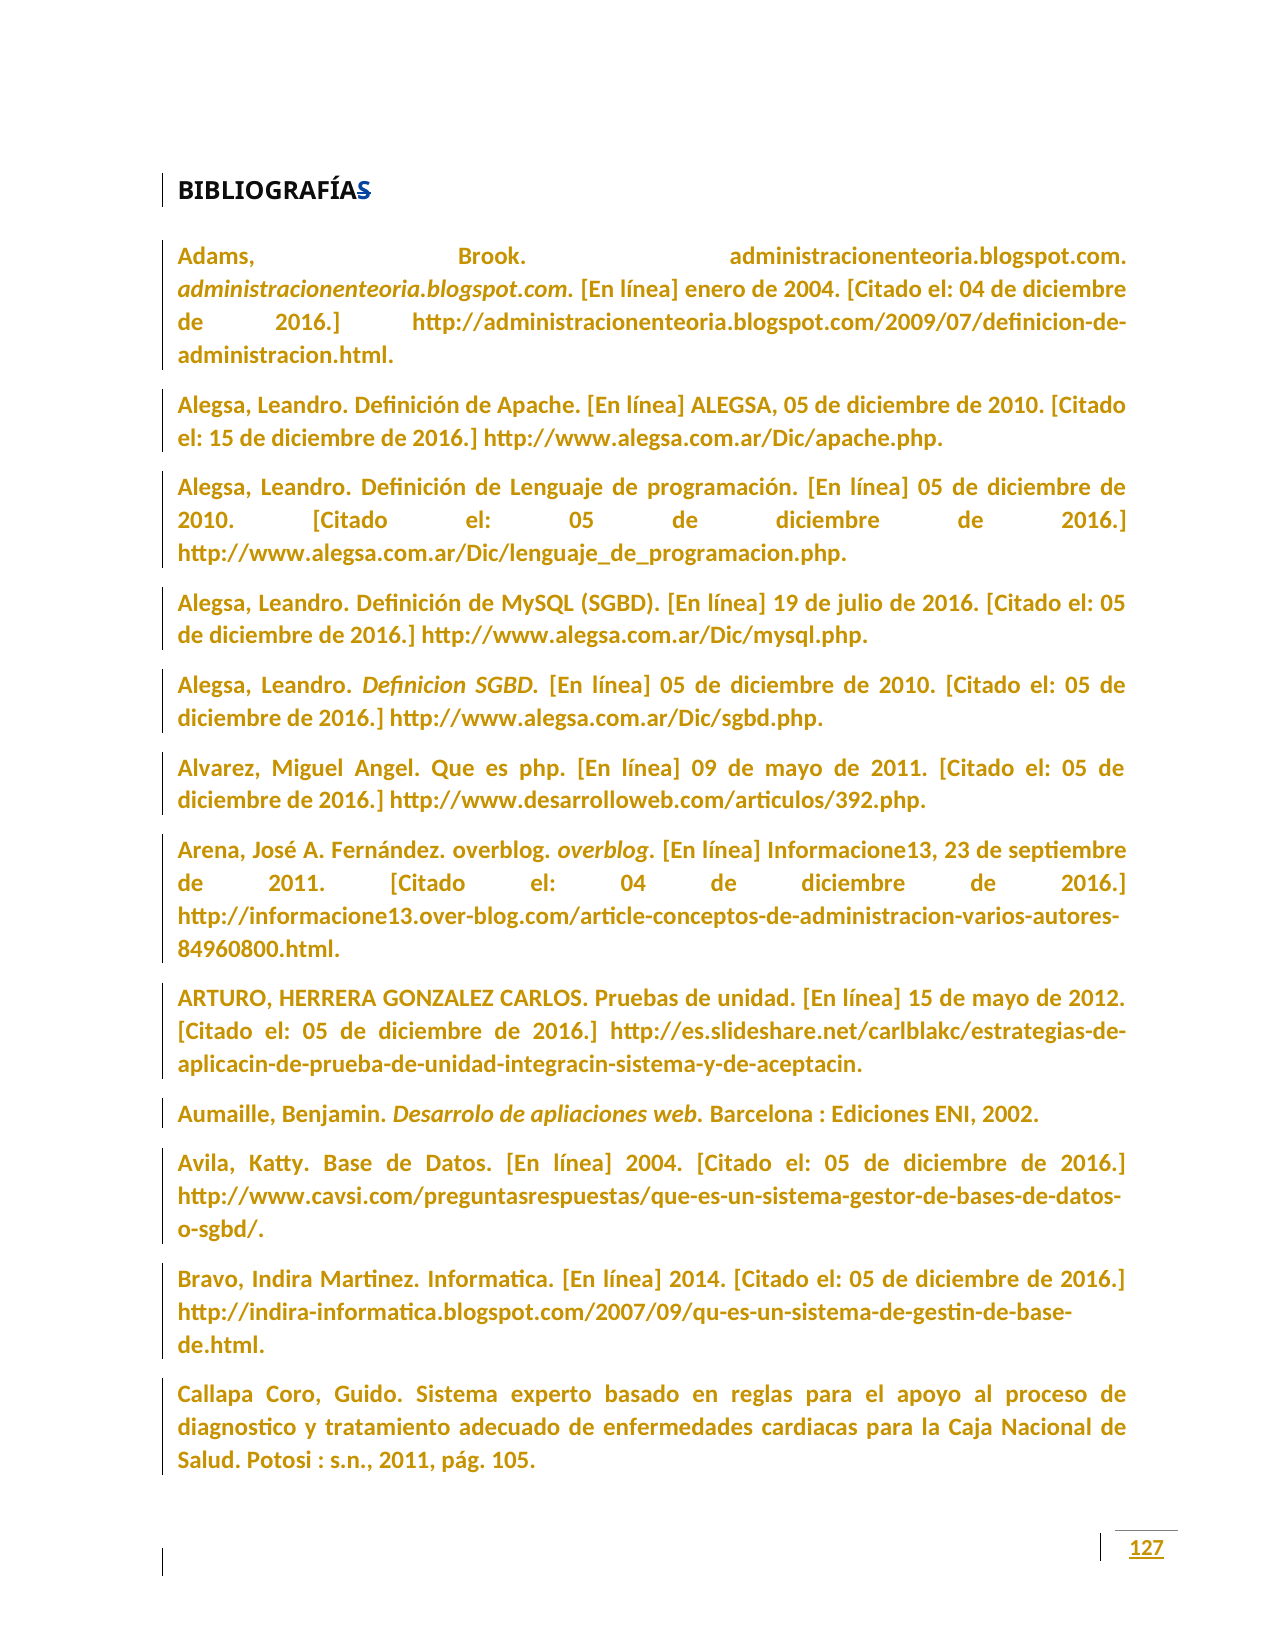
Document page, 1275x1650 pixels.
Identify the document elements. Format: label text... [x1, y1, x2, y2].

text Arena, José A. Fernández. overblog. overblog. [En línea] Informacione13, 23 de septiembre de 2011. [Citado el: 04 de diciembre de 2016.] http://informacione13.over-blog.com/article-conceptos-de-administracion-varios-autores-84960800.html. [177, 834, 1127, 963]
text Alegsa, Leandro. Definición de Lenguaje de programación. [En línea] 05 de diciembre de 2010. [Citado el: 05 de diciembre de 2016.] http://www.alegsa.com.ar/Dic/lenguaje_de_programacion.php. [177, 471, 1127, 568]
text Alegsa, Leandro. Definición de Apache. [En línea] ALEGSA, 05 de diciembre de 2010. [Citado el: 15 de diciembre de 2016.] http://www.alegsa.com.ar/Dic/apache.php. [177, 389, 1127, 452]
text ARTURO, HERRERA GONZALEZ CARLOS. Pruebas de unidad. [En línea] 15 de mayo de 2012. [Citado el: 05 de diciembre de 2016.] http://es.slideshare.net/carlblakc/estrategias-de-aplicacin-de-prueba-de-unidad-integracin-sistema-y-de-aceptacin. [177, 982, 1127, 1079]
text Alvarez, Miguel Angel. Que es php. [En línea] 09 de mayo de 2011. [Citado el: 05 de diciembre de 2016.] http://www.desarrolloweb.com/articulos/392.php. [177, 752, 1127, 815]
text Avila, Katty. Base de Datos. [En línea] 2004. [Citado el: 05 de diciembre de 2016.] http://www.cavsi.com/preguntasrespuestas/que-es-un-sistema-gestor-de-bases-de-datos-o-sgbd/. [177, 1147, 1127, 1244]
subtitle BIBLIOGRAFÍA [177, 173, 1127, 207]
text Callapa Coro, Guido. Sistema experto basado en reglas para el apoyo al proceso de diagnostico y tratamiento adecuado de enfermedades cardiacas para la Caja Nacional de Salud. Potosi : s.n., 2011, pág. 105. [177, 1378, 1127, 1475]
text Aumaille, Benjamin. Desarrolo de apliaciones web. Barcelona : Ediciones ENI, 2002. [177, 1098, 1127, 1128]
text Alegsa, Leandro. Definición de MySQL (SGBD). [En línea] 19 de julio de 2016. [Citado el: 05 de diciembre de 2016.] http://www.alegsa.com.ar/Dic/mysql.php. [177, 587, 1127, 650]
text Bravo, Indira Martinez. Informatica. [En línea] 2014. [Citado el: 05 de diciembre de 2016.] http://indira-informatica.blogspot.com/2007/09/qu-es-un-sistema-de-gestin-de-base-de.html. [177, 1263, 1127, 1359]
text Alegsa, Leandro. Definicion SGBD. [En línea] 05 de diciembre de 2010. [Citado el: 05 de diciembre de 2016.] http://www.alegsa.com.ar/Dic/sgbd.php. [177, 669, 1127, 733]
text Adams, Brook. administracionenteoria.blogspot.com. administracionenteoria.blogspot.com. [En línea] enero de 2004. [Citado el: 04 de diciembre de 2016.] http://administracionenteoria.blogspot.com/2009/07/definicion-de-administracion.html. [177, 240, 1127, 370]
